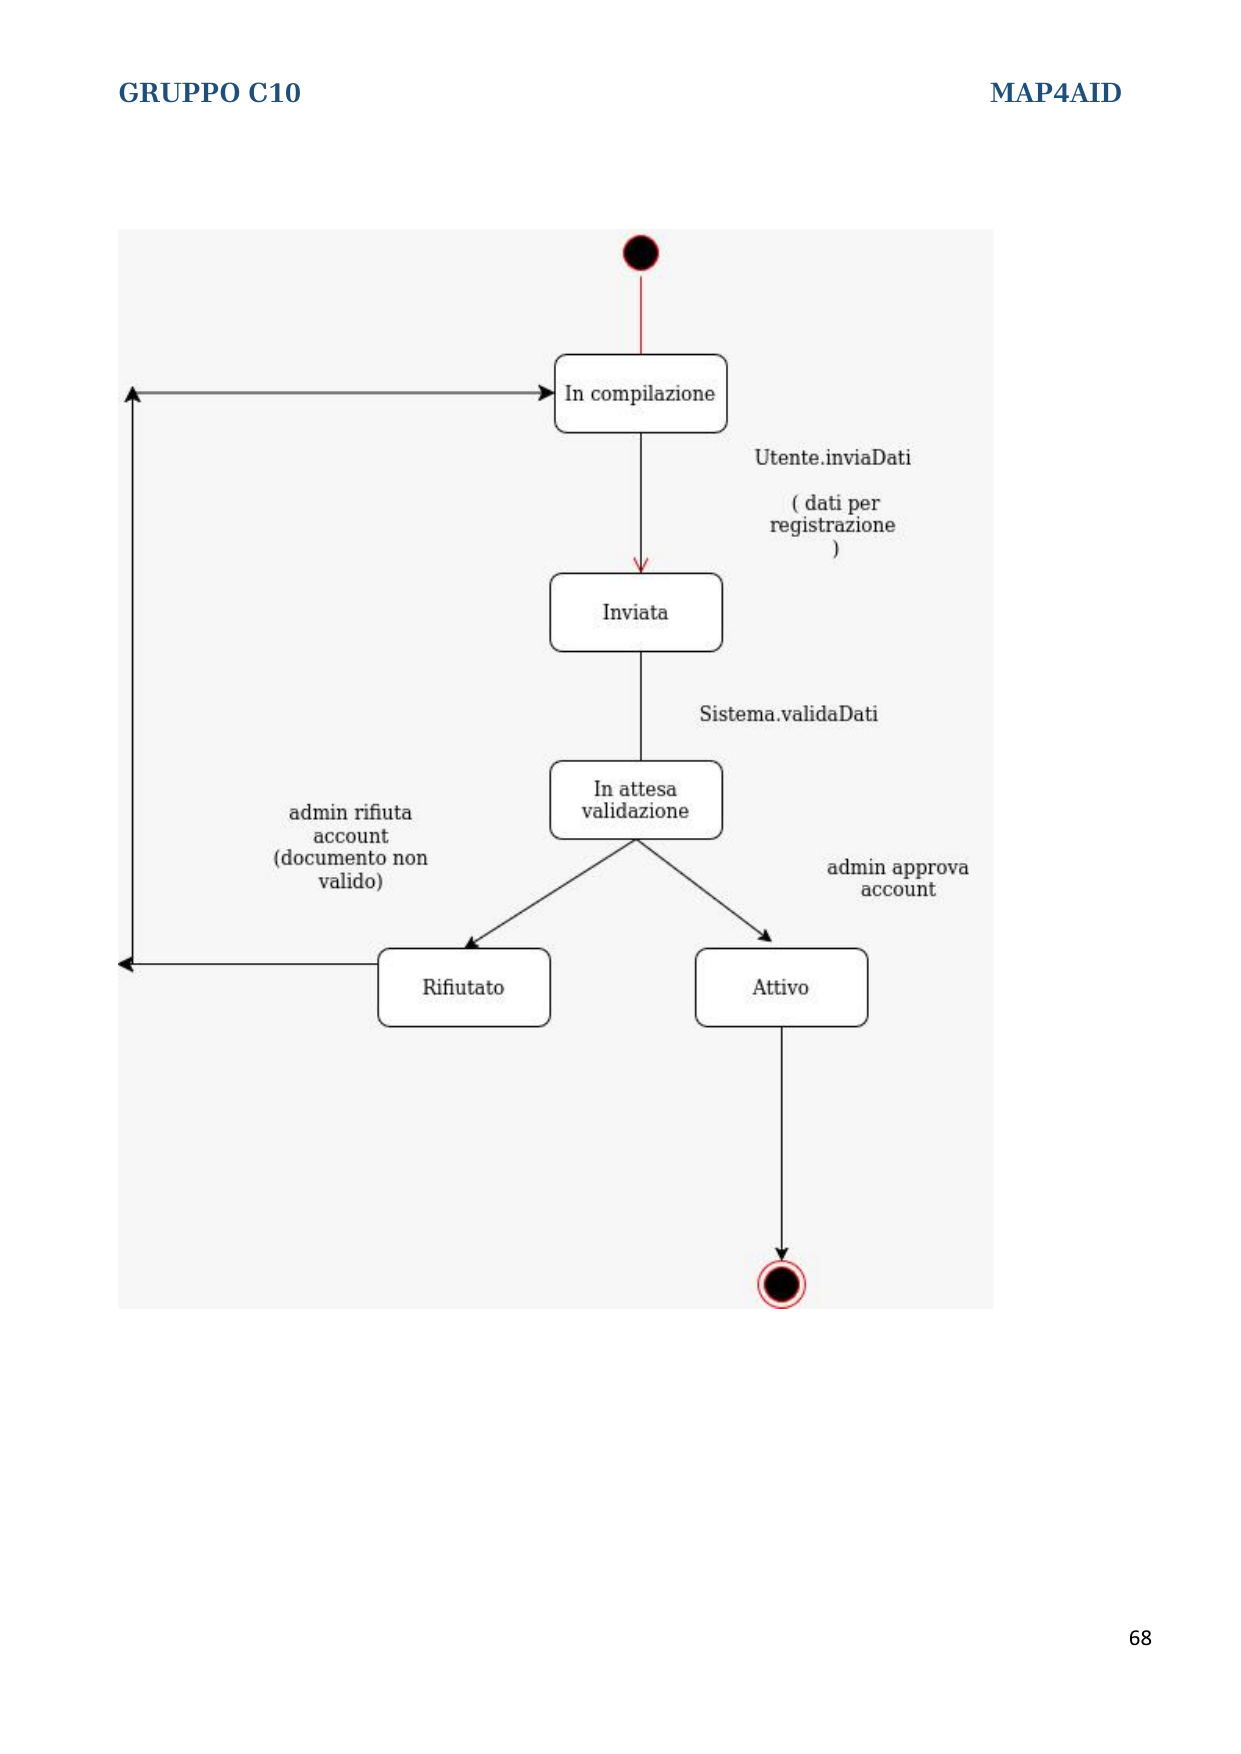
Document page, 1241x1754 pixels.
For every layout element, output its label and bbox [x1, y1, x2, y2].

picture [118, 229, 994, 1309]
